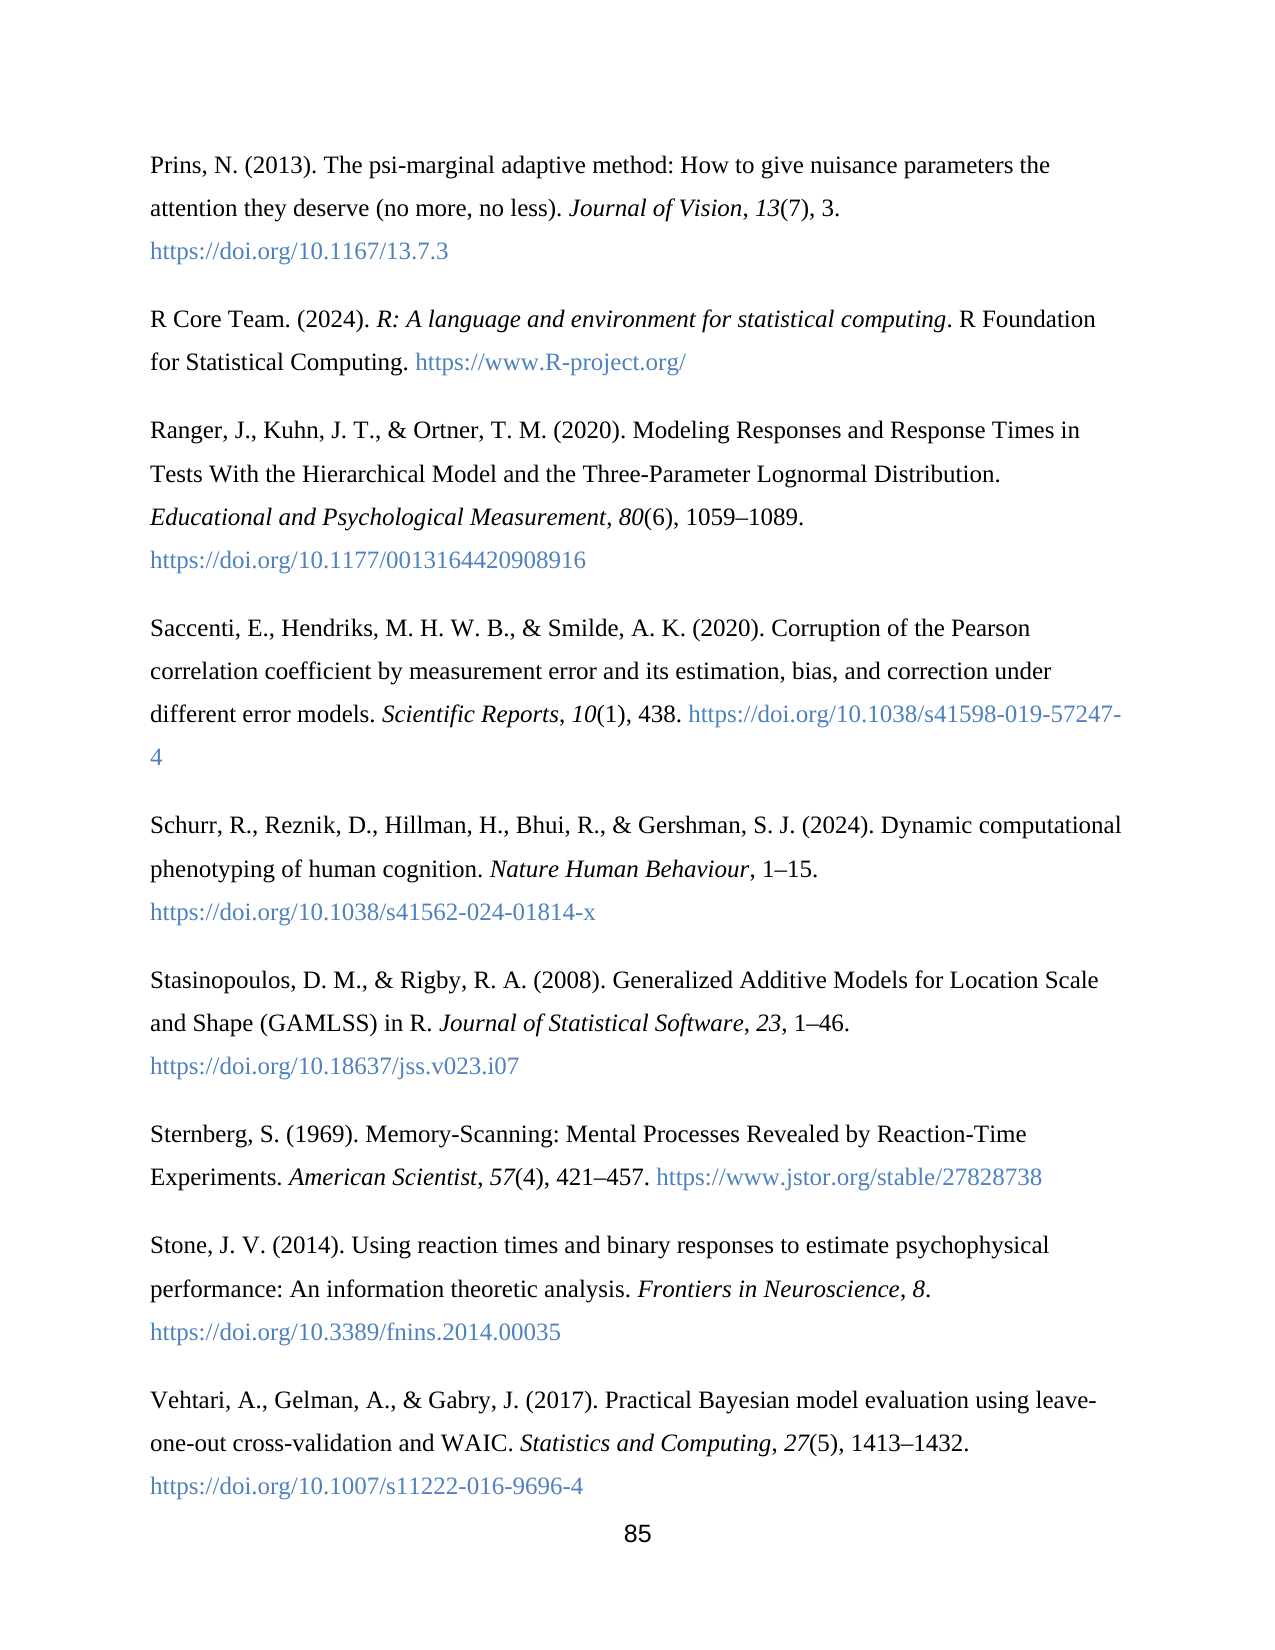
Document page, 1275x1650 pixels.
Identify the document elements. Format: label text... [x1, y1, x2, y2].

text Vehtari, A., Gelman, A., & Gabry, J. (2017). Practical Bayesian model evaluation using leave-one-out cross-validation and WAIC. Statistics and Computing, 27(5), 1413–1432. https://doi.org/10.1007/s11222-016-9696-4 [150, 1385, 1125, 1500]
text R Core Team. (2024). R: A language and environment for statistical computing. R Foundation for Statistical Computing. https://www.R-project.org/ [150, 304, 1125, 376]
text Saccenti, E., Hendriks, M. H. W. B., & Smilde, A. K. (2020). Corruption of the Pearson correlation coefficient by measurement error and its estimation, bias, and correction under different error models. Scientific Reports, 10(1), 438. https://doi.org/10.1038/s41598-019-57247-4 [150, 613, 1125, 771]
text Stasinopoulos, D. M., & Rigby, R. A. (2008). Generalized Additive Models for Location Scale and Shape (GAMLSS) in R. Journal of Statistical Software, 23, 1–46. https://doi.org/10.18637/jss.v023.i07 [150, 965, 1125, 1080]
text Prins, N. (2013). The psi-marginal adaptive method: How to give nuisance parameters the attention they deserve (no more, no less). Journal of Vision, 13(7), 3. https://doi.org/10.1167/13.7.3 [150, 150, 1125, 265]
text Ranger, J., Kuhn, J. T., & Ortner, T. M. (2020). Modeling Responses and Response Times in Tests With the Hierarchical Model and the Three-Parameter Lognormal Distribution. Educational and Psychological Measurement, 80(6), 1059–1089. https://doi.org/10.1177/0013164420908916 [150, 416, 1125, 574]
text Stone, J. V. (2014). Using reaction times and binary responses to estimate psychophysical performance: An information theoretic analysis. Frontiers in Neuroscience, 8. https://doi.org/10.3389/fnins.2014.00035 [150, 1231, 1125, 1346]
text Sternberg, S. (1969). Memory-Scanning: Mental Processes Revealed by Reaction-Time Experiments. American Scientist, 57(4), 421–457. https://www.jstor.org/stable/27828738 [150, 1119, 1125, 1191]
text Schurr, R., Reznik, D., Hillman, H., Bhui, R., & Gershman, S. J. (2024). Dynamic computational phenotyping of human cognition. Nature Human Behaviour, 1–15. https://doi.org/10.1038/s41562-024-01814-x [150, 811, 1125, 926]
